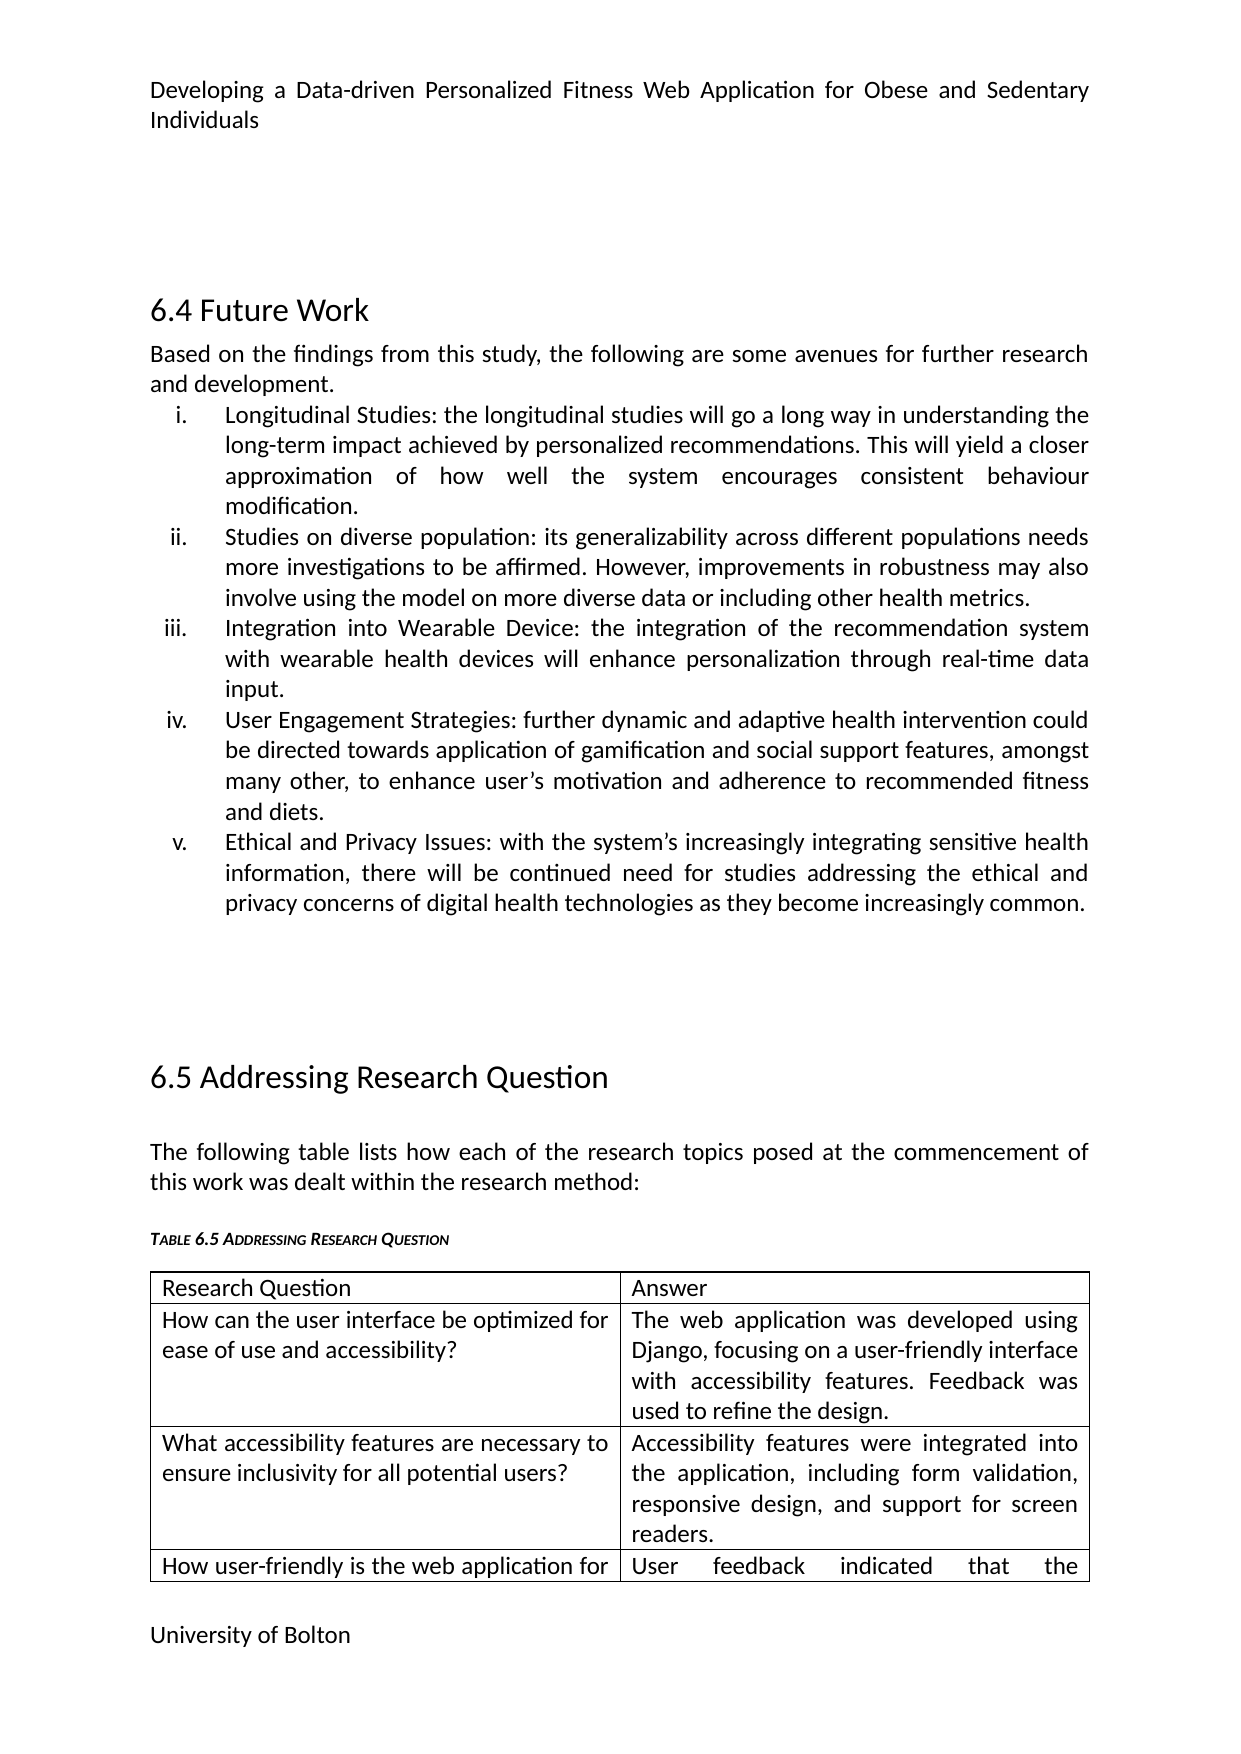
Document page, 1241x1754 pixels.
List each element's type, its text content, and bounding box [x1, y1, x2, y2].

list Studies on diverse population: its generalizability across different populations needs more investigations to be affirmed. However, improvements in robustness may also involve using the model on more diverse data or including other health metrics. [187, 521, 1090, 612]
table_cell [151, 1550, 620, 1581]
list User Engagement Strategies: further dynamic and adaptive health intervention could be directed towards application of gamification and social support features, amongst many other, to enhance user’s motivation and adherence to recommended fitness and diets. [187, 704, 1090, 826]
text Table 6.5 Addressing Research Question [150, 1228, 1090, 1251]
subtitle 6.4 Future Work [150, 289, 1090, 329]
table_cell How can the user interface be optimized for ease of use and accessibility? [151, 1304, 620, 1426]
table_header Answer [621, 1273, 1089, 1303]
table_cell What accessibility features are necessary to ensure inclusivity for all potential users? [151, 1427, 620, 1549]
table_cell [621, 1550, 1089, 1581]
list Integration into Wearable Device: the integration of the recommendation system with wearable health devices will enhance personalization through real-time data input. [187, 612, 1090, 704]
text The following table lists how each of the research topics posed at the commencement of this work was dealt within the research method: [150, 1136, 1090, 1197]
text Based on the findings from this study, the following are some avenues for further research and development. [150, 338, 1090, 399]
subtitle 6.5 Addressing Research Question [150, 1056, 1090, 1097]
list Longitudinal Studies: the longitudinal studies will go a long way in understanding the long-term impact achieved by personalized recommendations. This will yield a closer approximation of how well the system encourages consistent behaviour modification. [187, 399, 1090, 521]
table_header Research Question [151, 1273, 620, 1303]
table_cell Accessibility features were integrated into the application, including form validation, responsive design, and support for screen readers. [621, 1427, 1089, 1549]
table_cell The web application was developed using Django, focusing on a user-friendly interface with accessibility features. Feedback was used to refine the design. [621, 1304, 1089, 1426]
list Ethical and Privacy Issues: with the system’s increasingly integrating sensitive health information, there will be continued need for studies addressing the ethical and privacy concerns of digital health technologies as they become increasingly common. [187, 826, 1090, 918]
